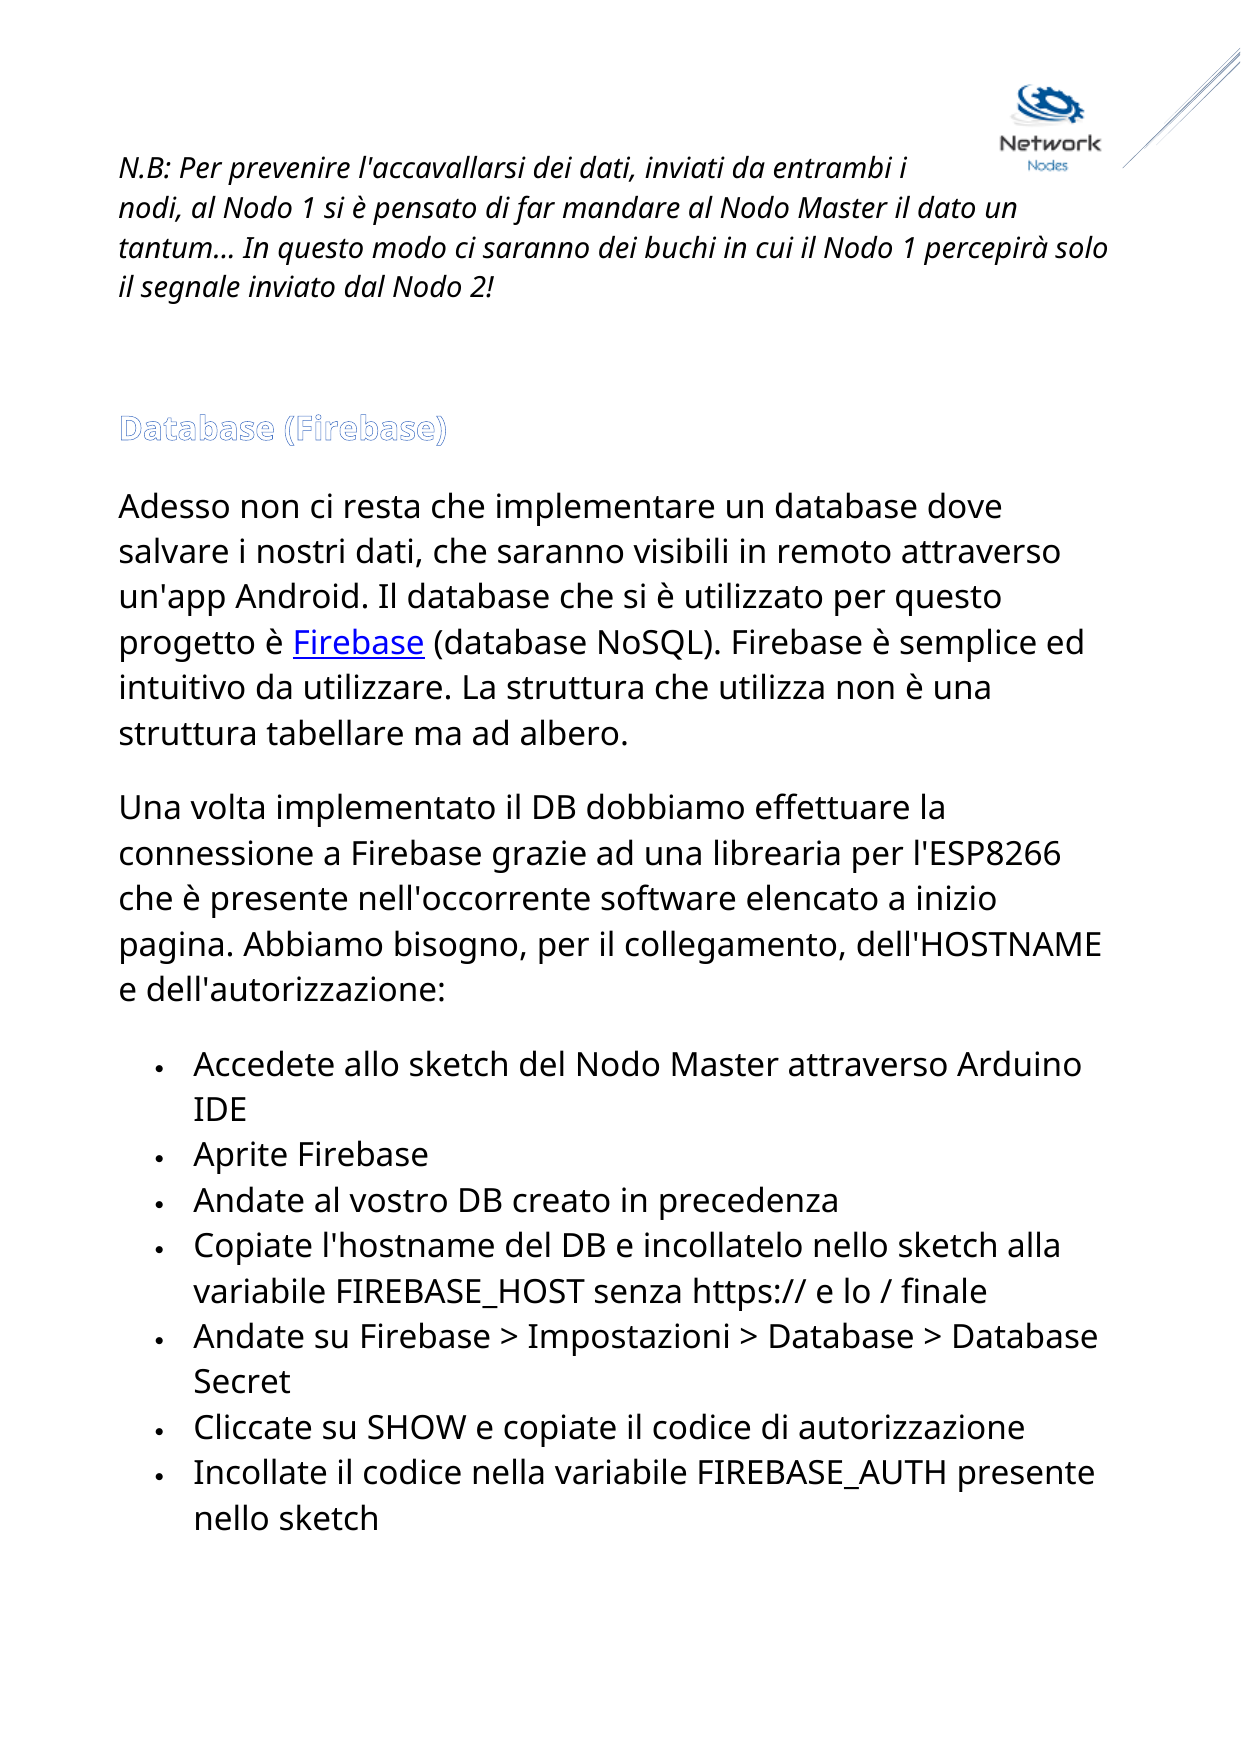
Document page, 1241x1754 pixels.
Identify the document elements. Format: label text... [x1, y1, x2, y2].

list Cliccate su SHOW e copiate il codice di autorizzazione [156, 1404, 1122, 1449]
text Una volta implementato il DB dobbiamo effettuare la connessione a Firebase grazie ad una librearia per l'ESP8266 che è presente nell'occorrente software elencato a inizio pagina. Abbiamo bisogno, per il collegamento, dell'HOSTNAME e dell'autorizzazione: [118, 784, 1122, 1011]
list Andate al vostro DB creato in precedenza [156, 1177, 1122, 1222]
text N.B: Per prevenire l'accavallarsi dei dati, inviati da entrambi i nodi, al Nodo 1 si è pensato di far mandare al Nodo Master il dato un tantum... In questo modo ci saranno dei buchi in cui il Nodo 1 percepirà solo il segnale inviato dal Nodo 2! [118, 148, 1122, 306]
subtitle Database (Firebase) [118, 404, 1122, 450]
list Aprite Firebase [156, 1131, 1122, 1177]
list Andate su Firebase > Impostazioni > Database > Database Secret [156, 1313, 1122, 1404]
list Incollate il codice nella variabile FIREBASE_AUTH presente nello sketch [156, 1449, 1122, 1540]
picture [980, 73, 1123, 183]
list Copiate l'hostname del DB e incollatelo nello sketch alla variabile FIREBASE_HOST senza https:// e lo / finale [156, 1222, 1122, 1313]
list Accedete allo sketch del Nodo Master attraverso Arduino IDE [156, 1040, 1122, 1131]
text Adesso non ci resta che implementare un database dove salvare i nostri dati, che saranno visibili in remoto attraverso un'app Android. Il database che si è utilizzato per questo progetto è Firebase (database NoSQL). Firebase è semplice ed intuitivo da utilizzare. La struttura che utilizza non è una struttura tabellare ma ad albero. [118, 482, 1122, 755]
